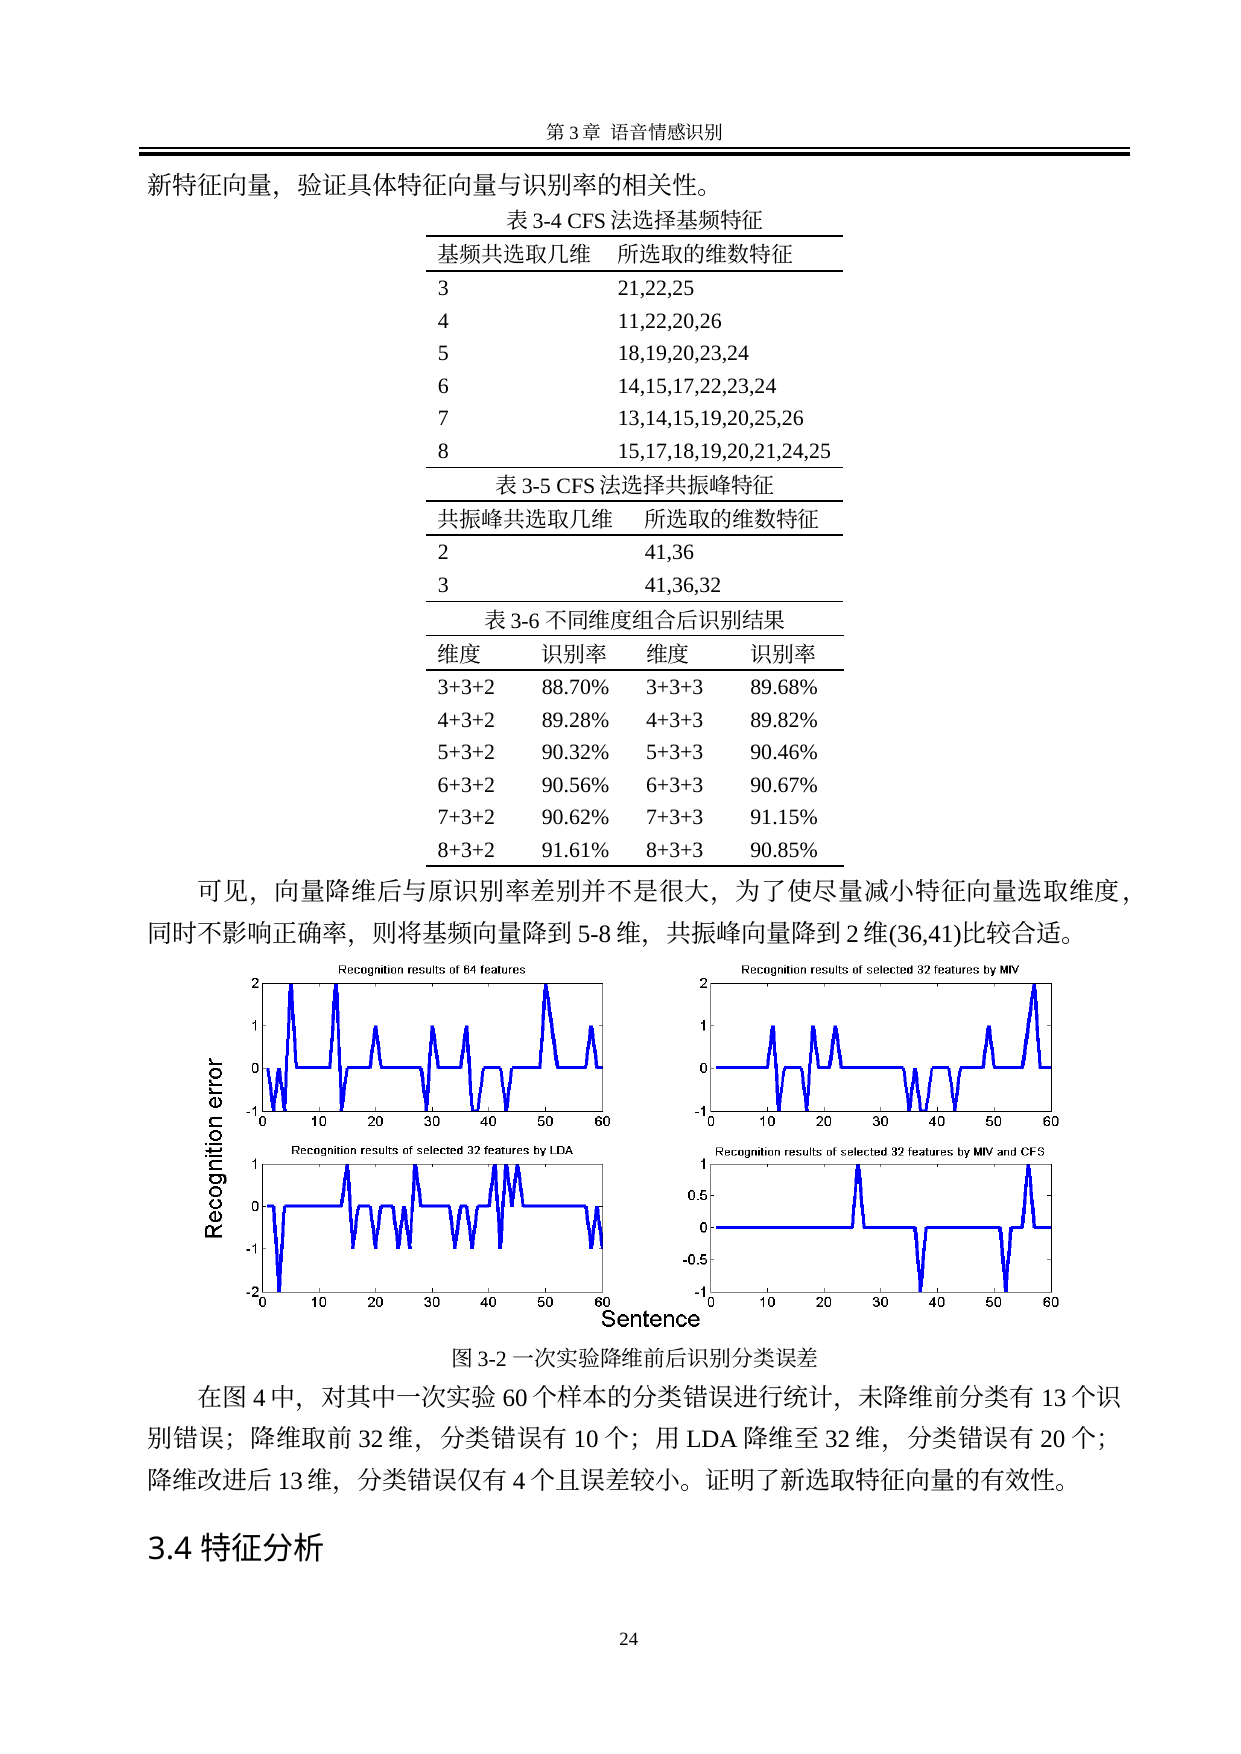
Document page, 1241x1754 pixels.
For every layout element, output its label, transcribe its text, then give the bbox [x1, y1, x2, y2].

table_cell 90.56% [530, 768, 634, 800]
table_cell 15,17,18,19,20,21,24,25 [606, 434, 843, 467]
table_header 维度 [426, 636, 530, 669]
table_cell 7 [426, 402, 606, 434]
table_cell 5 [426, 337, 606, 369]
text 可见，向量降维后与原识别率差别并不是很大，为了使尽量减小特征向量选取维度，同时不影响正确率，则将基频向量降到5-8维，共振峰向量降到2维(36,41)比较合适。 [148, 867, 1122, 950]
table_cell 2 [426, 536, 633, 568]
table_cell 3+3+3 [635, 671, 739, 703]
text 图3-2 一次实验降维前后识别分类误差 [148, 1340, 1122, 1373]
table_cell 3 [426, 272, 606, 304]
table_cell 4+3+3 [635, 703, 739, 735]
table_cell 89.68% [739, 671, 843, 703]
table_cell 41,36,32 [633, 568, 843, 601]
table_cell 6 [426, 369, 606, 402]
table_cell 4 [426, 304, 606, 337]
table_cell 18,19,20,23,24 [606, 337, 843, 369]
table_cell 5+3+3 [635, 735, 739, 768]
table_cell 14,15,17,22,23,24 [606, 369, 843, 402]
table_cell 3 [426, 568, 633, 601]
table_cell 41,36 [633, 536, 843, 568]
table_header 识别率 [739, 636, 843, 669]
subtitle 3.4 特征分析 [148, 1523, 1122, 1568]
table_cell 8 [426, 434, 606, 467]
table_cell 91.15% [739, 800, 843, 833]
text 表3-4 CFS法选择基频特征 [148, 202, 1122, 235]
text 在图4中，对其中一次实验60个样本的分类错误进行统计，未降维前分类有13个识别错误；降维取前32维，分类错误有10个；用LDA降维至32维，分类错误有20个；降维改进后13维，分类错误仅有4个且误差较小。证明了新选取特征向量的有效性。 [148, 1373, 1122, 1498]
table_cell 89.28% [530, 703, 634, 735]
table_cell 89.82% [739, 703, 843, 735]
table_cell 8+3+3 [635, 833, 739, 865]
table_cell 6+3+2 [426, 768, 530, 800]
table_header 维度 [635, 636, 739, 669]
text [148, 161, 1122, 202]
table_cell 6+3+3 [635, 768, 739, 800]
table_cell 21,22,25 [606, 272, 843, 304]
table_cell 90.85% [739, 833, 843, 865]
table_cell 8+3+2 [426, 833, 530, 865]
table_header 所选取的维数特征 [606, 237, 843, 269]
table_cell 7+3+3 [635, 800, 739, 833]
table_cell 90.46% [739, 735, 843, 768]
table_cell 90.32% [530, 735, 634, 768]
table_cell 7+3+2 [426, 800, 530, 833]
picture [191, 957, 1079, 1333]
table_cell 91.61% [530, 833, 634, 865]
text 表3-5 CFS法选择共振峰特征 [148, 468, 1122, 500]
table_cell 13,14,15,19,20,25,26 [606, 402, 843, 434]
table_header 识别率 [530, 636, 634, 669]
table_header 共振峰共选取几维 [426, 502, 633, 534]
table_cell 11,22,20,26 [606, 304, 843, 337]
table_cell 88.70% [530, 671, 634, 703]
table_cell 4+3+2 [426, 703, 530, 735]
table_cell 3+3+2 [426, 671, 530, 703]
table_cell 90.62% [530, 800, 634, 833]
text 表3-6 不同维度组合后识别结果 [148, 602, 1122, 635]
table_header 所选取的维数特征 [633, 502, 843, 534]
table_cell 5+3+2 [426, 735, 530, 768]
table_cell 90.67% [739, 768, 843, 800]
table_header 基频共选取几维 [426, 237, 606, 269]
